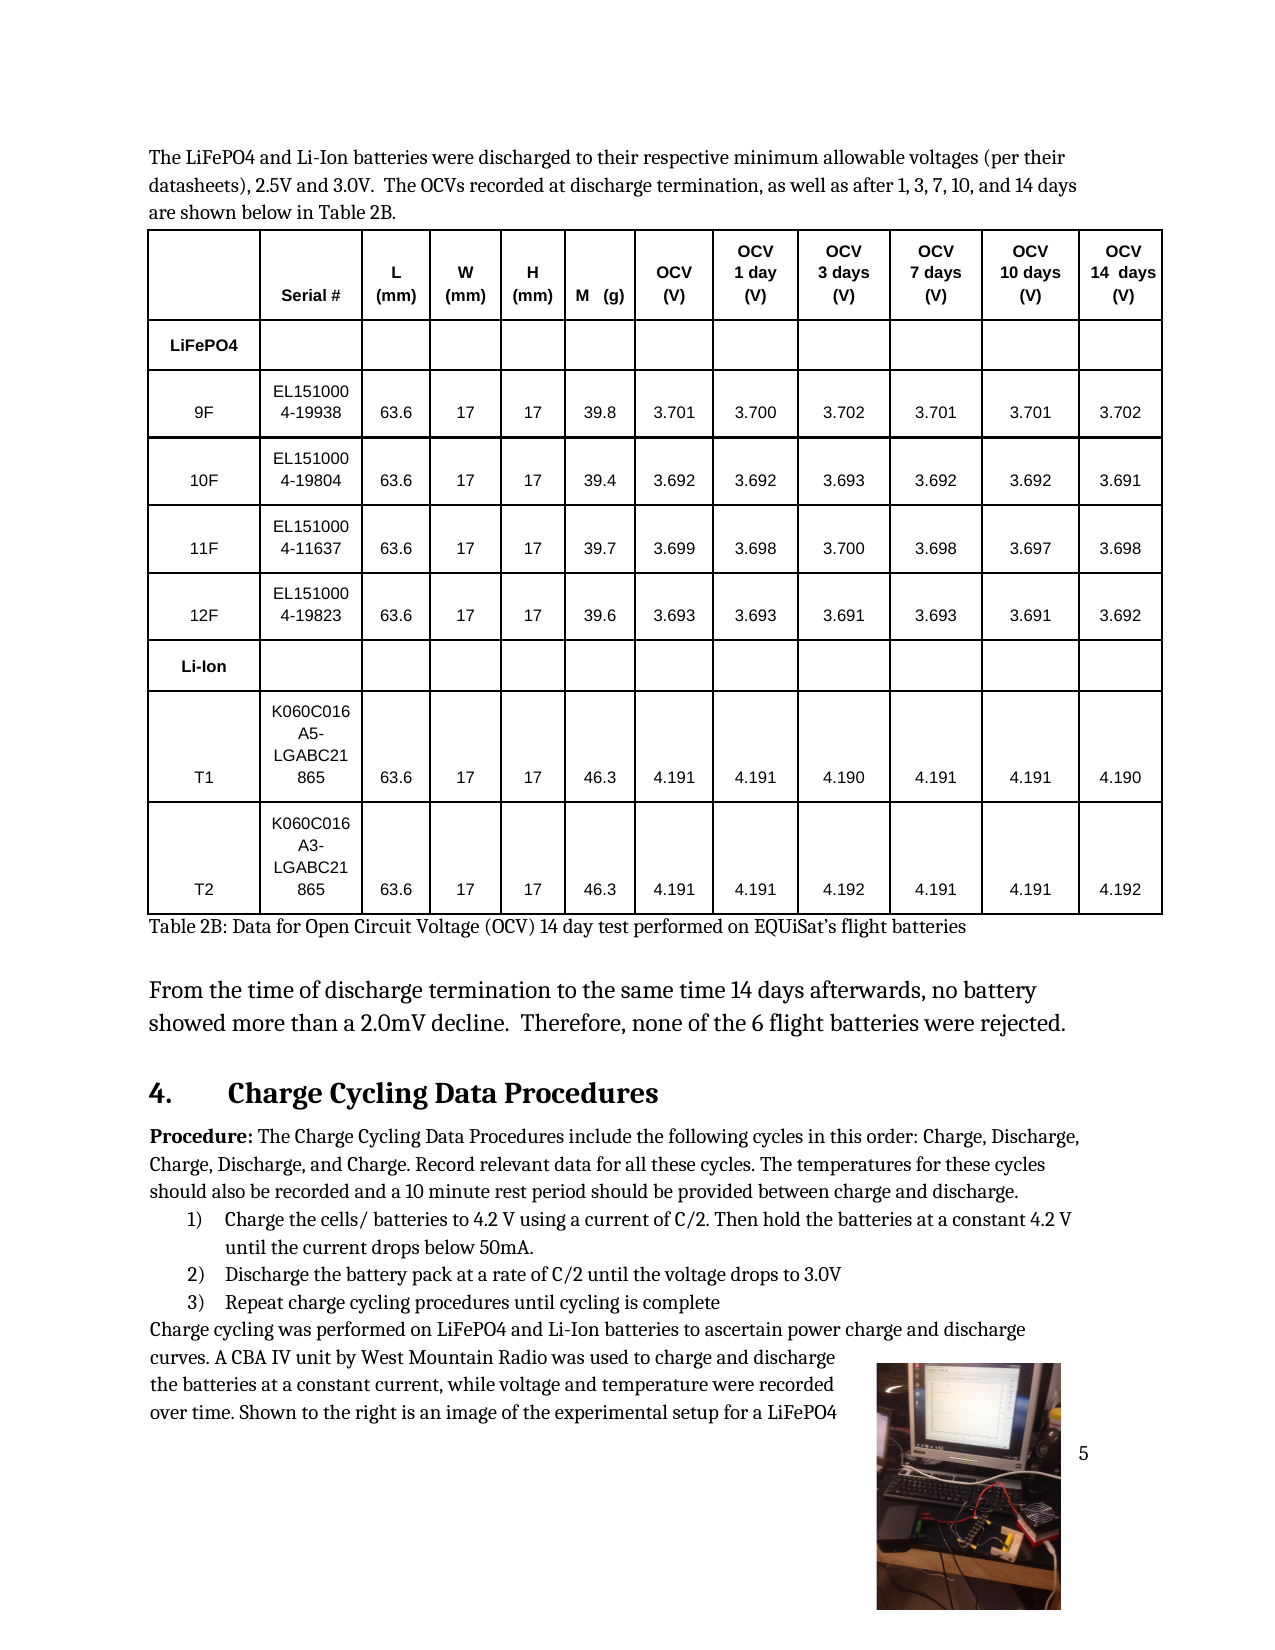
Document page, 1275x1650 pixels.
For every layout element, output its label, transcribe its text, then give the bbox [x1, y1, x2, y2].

text Table 2B: Data for Open Circuit Voltage (OCV) 14 day test performed on EQUiSat’s flight batteries [148, 915, 1090, 939]
table_cell 4.190 [1080, 692, 1161, 801]
table_header OCV 1 day (V) [714, 231, 797, 318]
table_header M (g) [566, 231, 634, 318]
table_header OCV 14 days (V) [1080, 231, 1161, 318]
table_cell 17 [431, 574, 500, 639]
table_cell 3.700 [799, 506, 889, 572]
table_cell 39.4 [566, 439, 634, 504]
table_cell [1080, 321, 1161, 369]
table_cell [363, 641, 429, 690]
list Discharge the battery pack at a rate of C/2 until the voltage drops to 3.0V [187, 1263, 1090, 1287]
table_cell [261, 641, 361, 690]
table_cell [363, 321, 429, 369]
table_cell 17 [502, 803, 564, 913]
table_cell 3.693 [799, 439, 889, 504]
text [150, 1318, 1090, 1424]
table_cell K060C016A5-LGABC21865 [261, 692, 361, 801]
table_cell [502, 321, 564, 369]
table_cell 3.693 [891, 574, 981, 639]
table_header OCV (V) [636, 231, 712, 318]
table_cell 17 [431, 803, 500, 913]
table_cell 3.693 [714, 574, 797, 639]
table_cell 17 [431, 692, 500, 801]
table_cell 46.3 [566, 803, 634, 913]
table_header L (mm) [363, 231, 429, 318]
table_cell T1 [149, 692, 259, 801]
table_cell 39.6 [566, 574, 634, 639]
table_cell 17 [502, 506, 564, 572]
list Repeat charge cycling procedures until cycling is complete [187, 1291, 1090, 1314]
table_cell 3.702 [1080, 371, 1161, 436]
table_cell 4.191 [891, 803, 981, 913]
table_cell K060C016A3-LGABC21865 [261, 803, 361, 913]
table_cell 3.692 [714, 439, 797, 504]
table_cell 3.700 [714, 371, 797, 436]
table_cell [502, 641, 564, 690]
table_cell 17 [502, 439, 564, 504]
table_cell 63.6 [363, 803, 429, 913]
table_cell [1080, 641, 1161, 690]
table_header OCV 3 days (V) [799, 231, 889, 318]
table_cell 3.697 [983, 506, 1078, 572]
text The LiFePO4 and Li-Ion batteries were discharged to their respective minimum allowable voltages (per their datasheets), 2.5V and 3.0V. The OCVs recorded at discharge termination, as well as after 1, 3, 7, 10, and 14 days are shown below in Table 2B. [148, 146, 1090, 225]
table_cell 17 [431, 506, 500, 572]
table_cell [566, 321, 634, 369]
text From the time of discharge termination to the same time 14 days afterwards, no battery showed more than a 2.0mV decline. Therefore, none of the 6 flight batteries were rejected. [148, 976, 1090, 1038]
table_cell 4.191 [983, 803, 1078, 913]
table_header W (mm) [431, 231, 500, 318]
table_cell EL1510004-11637 [261, 506, 361, 572]
table_cell LiFePO4 [149, 321, 259, 369]
table_cell 4.191 [636, 803, 712, 913]
table_cell EL1510004-19804 [261, 439, 361, 504]
table_cell 4.190 [799, 692, 889, 801]
table_cell [799, 641, 889, 690]
table_cell 12F [149, 574, 259, 639]
table_cell 17 [502, 692, 564, 801]
table_cell 63.6 [363, 439, 429, 504]
table_cell 4.191 [714, 692, 797, 801]
table_header OCV 10 days (V) [983, 231, 1078, 318]
subtitle 4. Charge Cycling Data Procedures [148, 1076, 1125, 1111]
list Charge the cells/ batteries to 4.2 V using a current of C/2. Then hold the batteries at a constant 4.2 V until the current drops below 50mA. [187, 1208, 1090, 1259]
table_cell 11F [149, 506, 259, 572]
table_cell 4.191 [714, 803, 797, 913]
table_cell [891, 641, 981, 690]
table_cell [714, 641, 797, 690]
table_cell 3.692 [983, 439, 1078, 504]
table_cell [983, 641, 1078, 690]
table_cell 3.702 [799, 371, 889, 436]
table_header OCV 7 days (V) [891, 231, 981, 318]
table_header H (mm) [502, 231, 564, 318]
picture [876, 1363, 1061, 1610]
table_cell 3.701 [983, 371, 1078, 436]
table_cell 10F [149, 439, 259, 504]
table_cell 4.192 [799, 803, 889, 913]
table_cell 3.693 [636, 574, 712, 639]
table_cell 63.6 [363, 574, 429, 639]
table_cell T2 [149, 803, 259, 913]
table_cell [799, 321, 889, 369]
table_cell 39.7 [566, 506, 634, 572]
table_cell 39.8 [566, 371, 634, 436]
table_cell 9F [149, 371, 259, 436]
table_cell [431, 321, 500, 369]
table_cell [566, 641, 634, 690]
table_cell 63.6 [363, 692, 429, 801]
table_cell 17 [502, 574, 564, 639]
table_cell 3.699 [636, 506, 712, 572]
table_cell 4.191 [983, 692, 1078, 801]
table_cell 4.192 [1080, 803, 1161, 913]
table_cell 46.3 [566, 692, 634, 801]
table_header [149, 231, 259, 318]
table_cell 4.191 [891, 692, 981, 801]
table_cell [431, 641, 500, 690]
table_cell 17 [431, 439, 500, 504]
table_cell [983, 321, 1078, 369]
table_cell [636, 321, 712, 369]
table_cell 63.6 [363, 371, 429, 436]
table_cell [636, 641, 712, 690]
table_cell 3.701 [891, 371, 981, 436]
table_cell [714, 321, 797, 369]
table_cell Li-Ion [149, 641, 259, 690]
table_cell 17 [502, 371, 564, 436]
table_cell 3.691 [799, 574, 889, 639]
table_cell 63.6 [363, 506, 429, 572]
table_cell [891, 321, 981, 369]
table_cell 3.691 [1080, 439, 1161, 504]
table_cell EL1510004-19938 [261, 371, 361, 436]
table_cell 3.691 [983, 574, 1078, 639]
table_cell 3.701 [636, 371, 712, 436]
table_cell [261, 321, 361, 369]
table_cell 4.191 [636, 692, 712, 801]
table_cell 17 [431, 371, 500, 436]
table_cell EL1510004-19823 [261, 574, 361, 639]
table_cell 3.698 [1080, 506, 1161, 572]
table_cell 3.698 [714, 506, 797, 572]
table_cell 3.692 [891, 439, 981, 504]
table_cell 3.698 [891, 506, 981, 572]
text Procedure: The Charge Cycling Data Procedures include the following cycles in this order: Charge, Discharge, Charge, Discharge, and Charge. Record relevant data for all these cycles. The temperatures for these cycles should also be recorded and a 10 minute rest period should be provided between charge and discharge. [149, 1125, 1090, 1204]
table_header Serial # [261, 231, 361, 318]
table_cell 3.692 [1080, 574, 1161, 639]
table_cell 3.692 [636, 439, 712, 504]
